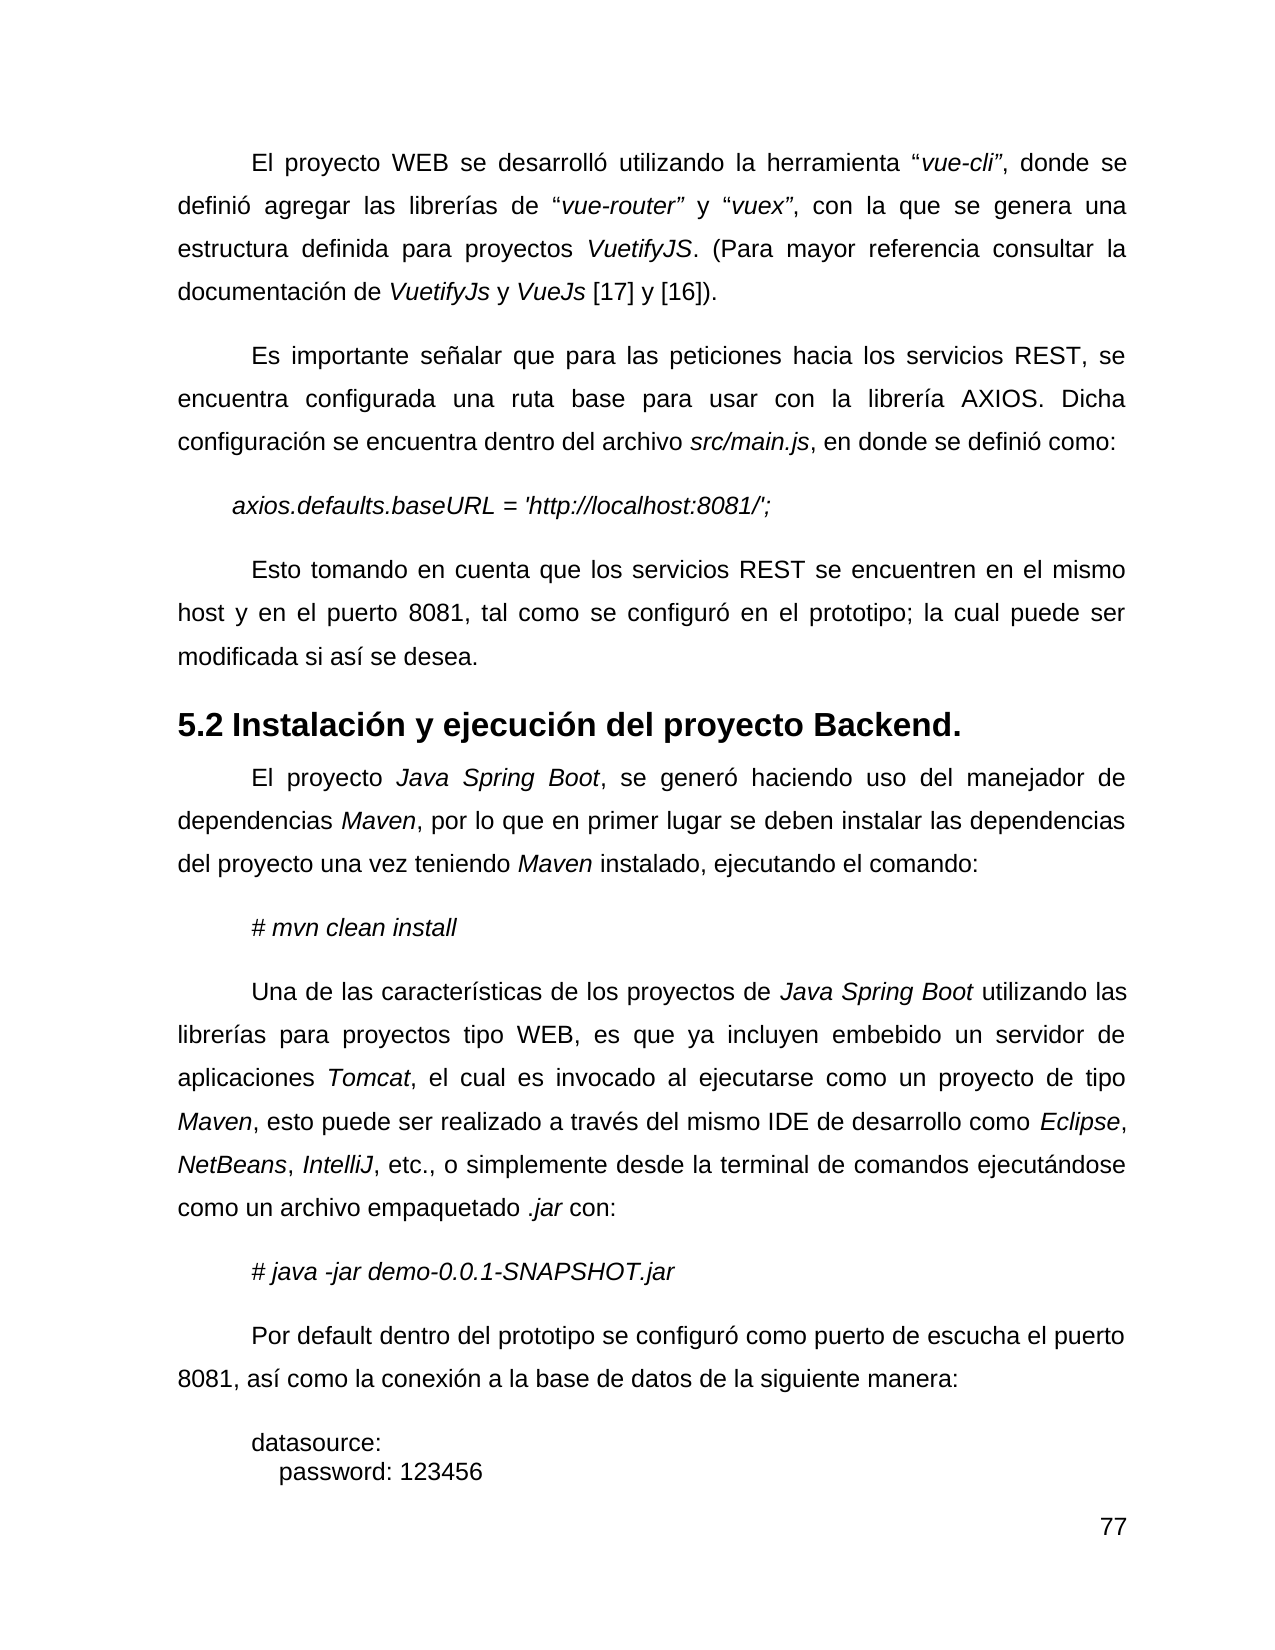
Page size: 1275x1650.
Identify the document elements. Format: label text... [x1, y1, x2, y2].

text # mvn clean install [177, 913, 1127, 942]
text # java -jar demo-0.0.1-SNAPSHOT.jar [177, 1257, 1127, 1286]
text El proyecto WEB se desarrolló utilizando la herramienta “vue-cli”, donde se definió agregar las librerías de “vue-router” y “vuex”, con la que se genera una estructura definida para proyectos VuetifyJS. (Para mayor referencia consultar la documentación de VuetifyJs y VueJs [17] y [16]). [177, 148, 1127, 306]
text password: 123456 [177, 1457, 1127, 1485]
text Una de las características de los proyectos de Java Spring Boot utilizando las librerías para proyectos tipo WEB, es que ya incluyen embebido un servidor de aplicaciones Tomcat, el cual es invocado al ejecutarse como un proyecto de tipo Maven, esto puede ser realizado a través del mismo IDE de desarrollo como Eclipse, NetBeans, IntelliJ, etc., o simplemente desde la terminal de comandos ejecutándose como un archivo empaquetado .jar con: [177, 977, 1127, 1222]
text Esto tomando en cuenta que los servicios REST se encuentren en el mismo host y en el puerto 8081, tal como se configuró en el prototipo; la cual puede ser modificada si así se desea. [177, 555, 1127, 670]
text El proyecto Java Spring Boot, se generó haciendo uso del manejador de dependencias Maven, por lo que en primer lugar se deben instalar las dependencias del proyecto una vez teniendo Maven instalado, ejecutando el comando: [177, 763, 1127, 878]
text datasource: [177, 1428, 1127, 1457]
text Es importante señalar que para las peticiones hacia los servicios REST, se encuentra configurada una ruta base para usar con la librería AXIOS. Dicha configuración se encuentra dentro del archivo src/main.js, en donde se definió como: [177, 341, 1127, 456]
subtitle Instalación y ejecución del proyecto Backend. [177, 705, 1127, 744]
text Por default dentro del prototipo se configuró como puerto de escucha el puerto 8081, así como la conexión a la base de datos de la siguiente manera: [177, 1321, 1127, 1393]
text axios.defaults.baseURL = 'http://localhost:8081/'; [177, 491, 1127, 520]
